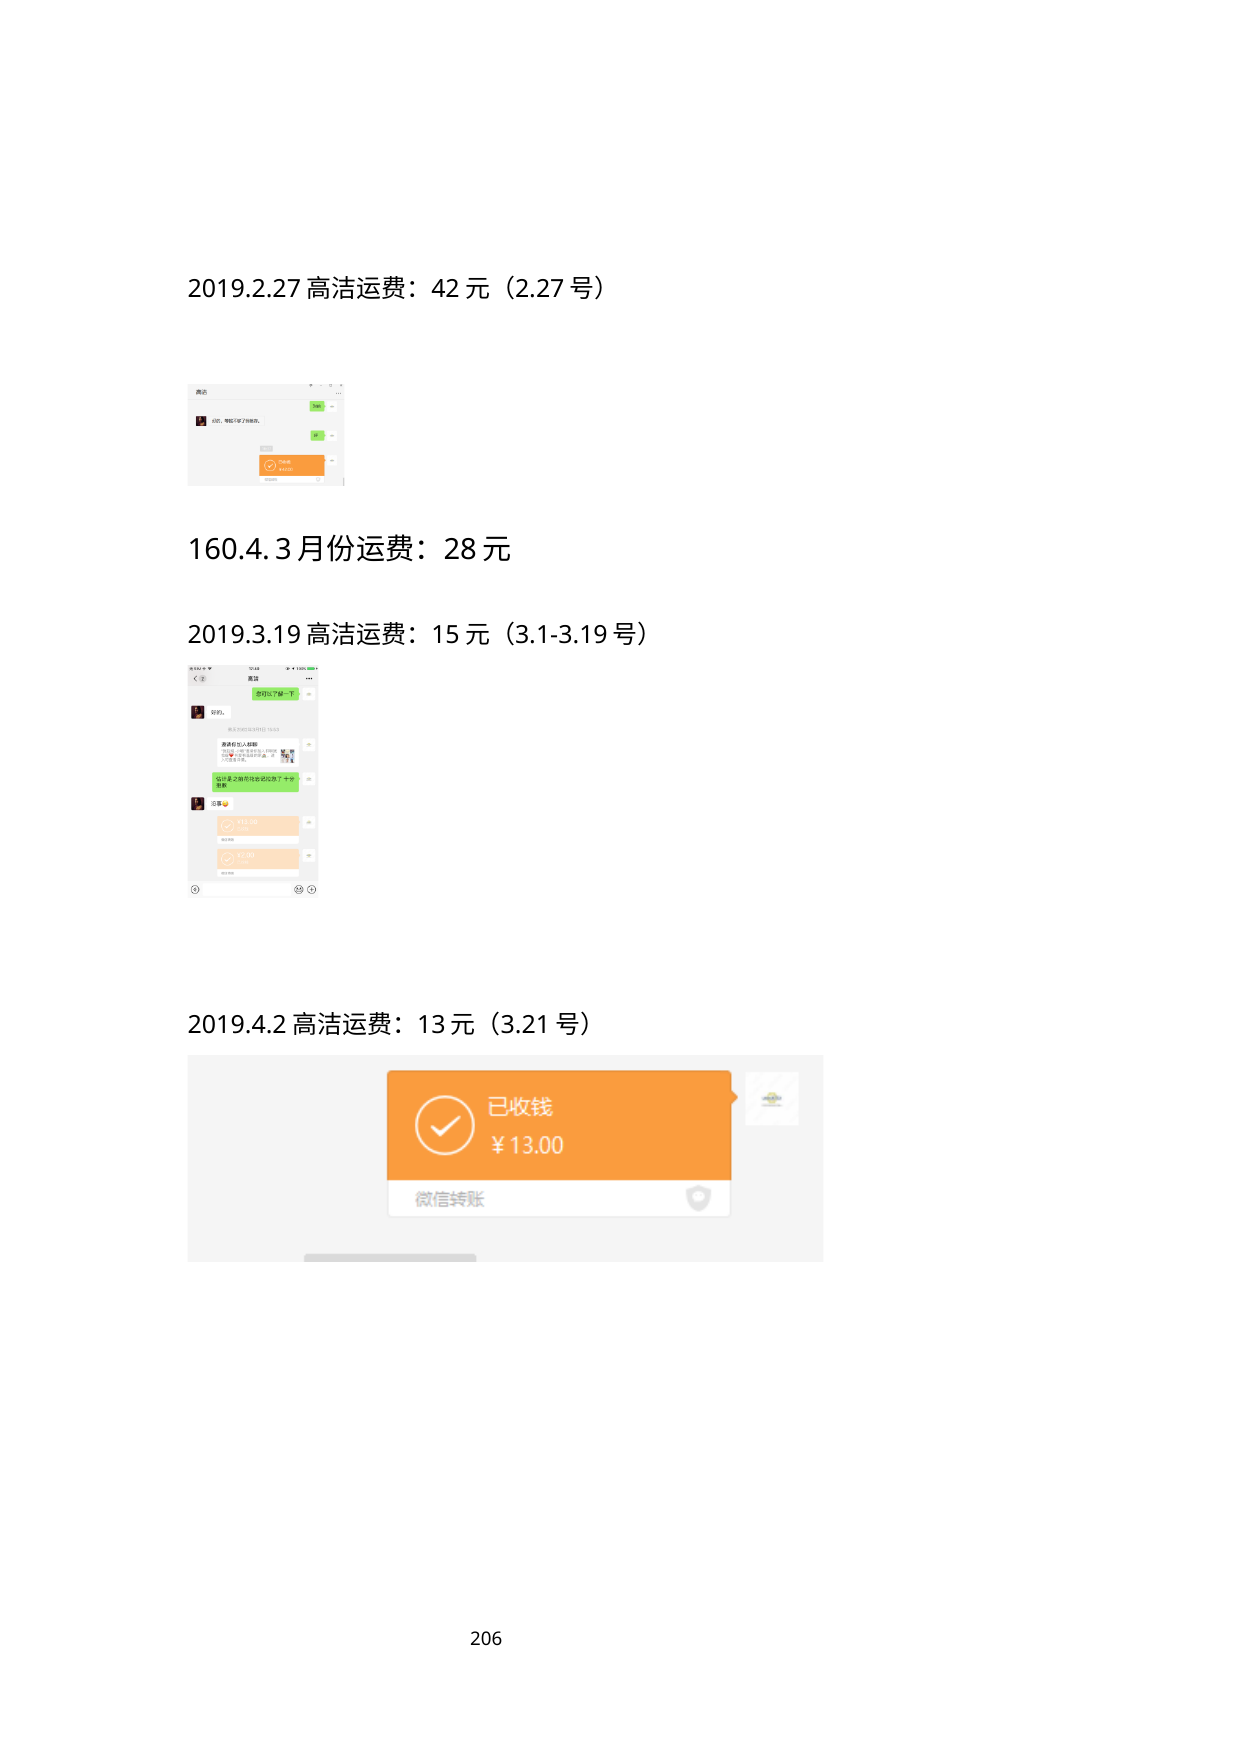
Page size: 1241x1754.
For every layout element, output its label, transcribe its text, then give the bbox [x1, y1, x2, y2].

picture [187, 384, 345, 486]
text 2019.2.27高洁运费：42元（2.27号） [187, 254, 1053, 319]
text 2019.4.2高洁运费：13元（3.21号） [187, 990, 1053, 1055]
picture [187, 665, 319, 898]
text 2019.3.19高洁运费：15元（3.1-3.19号） [187, 600, 1053, 665]
picture [187, 1055, 824, 1262]
subtitle 3月份运费：28元 [187, 514, 1053, 579]
